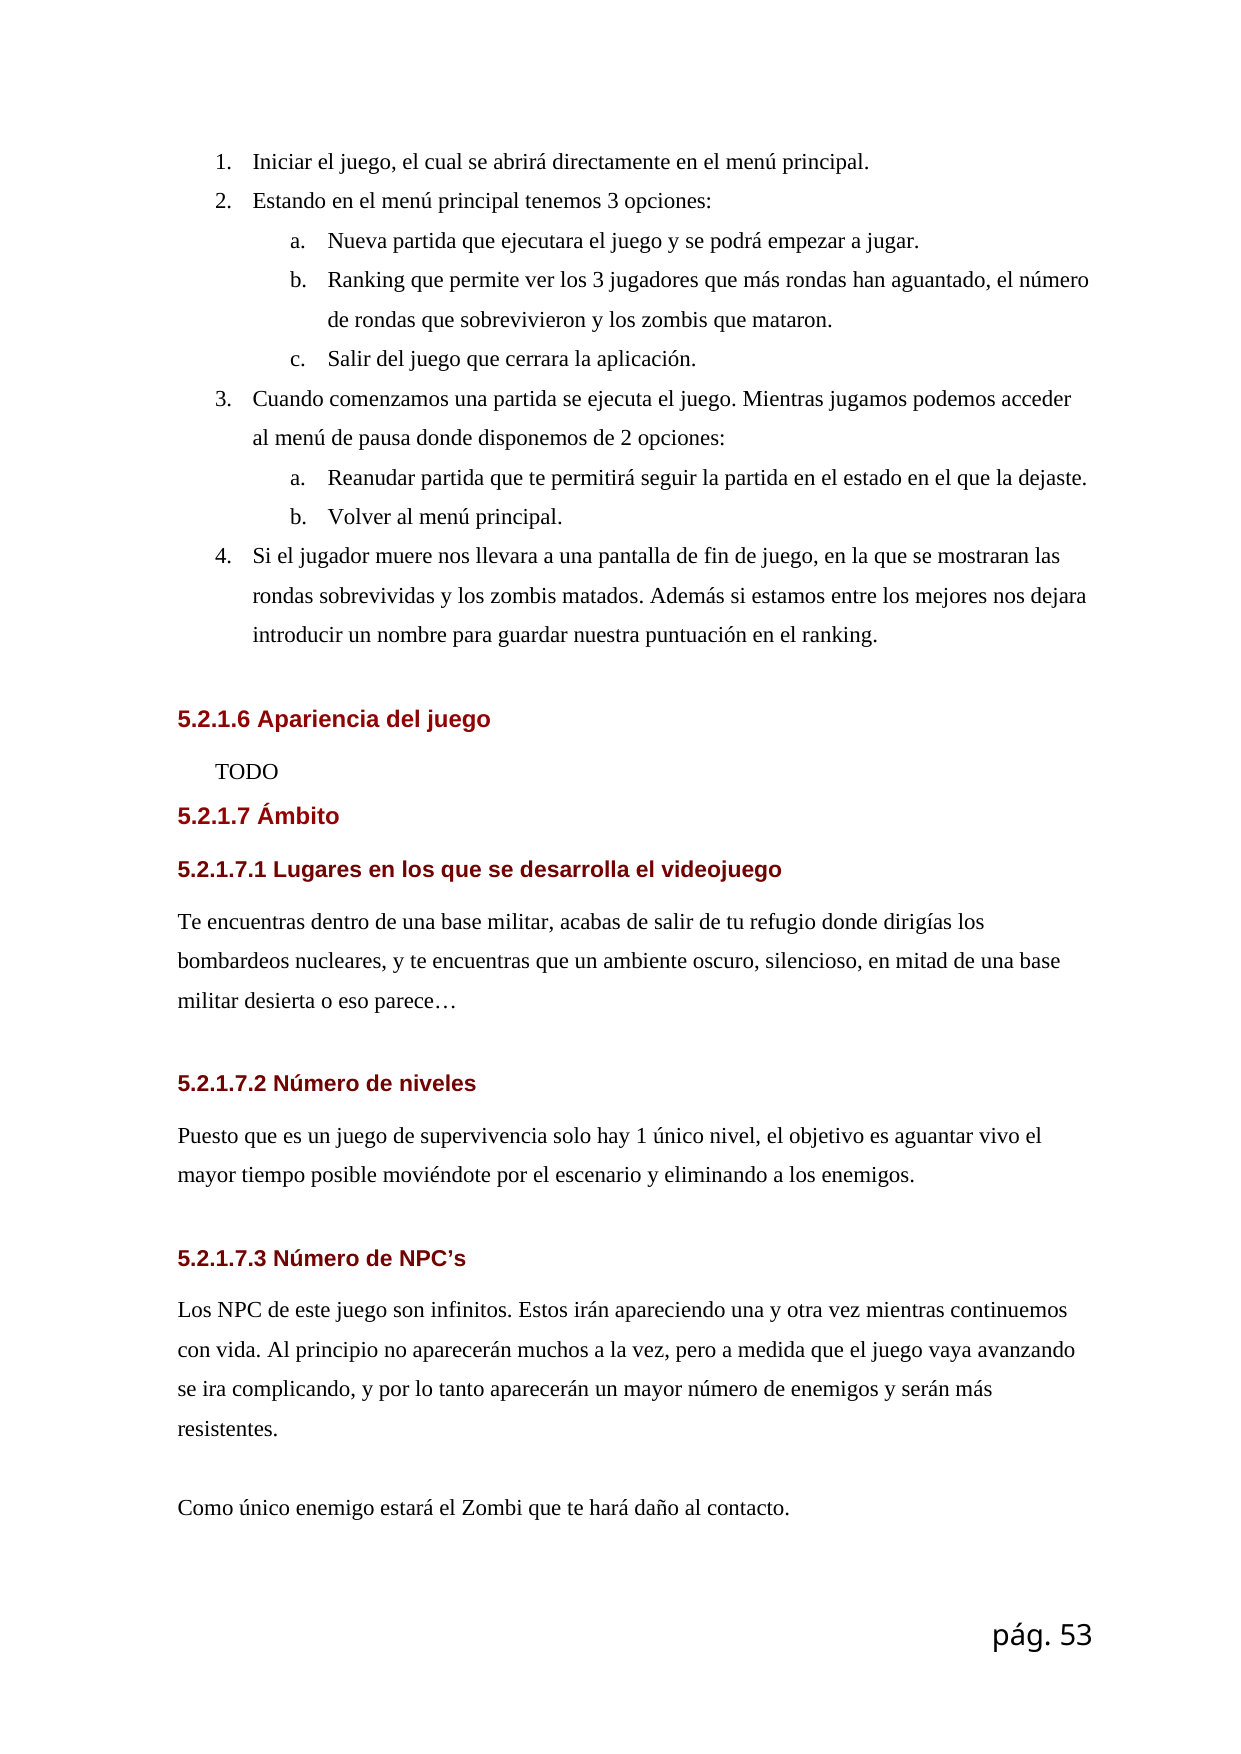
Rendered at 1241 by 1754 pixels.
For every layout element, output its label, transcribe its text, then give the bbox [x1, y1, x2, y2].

text Los NPC de este juego son infinitos. Estos irán apareciendo una y otra vez mientras continuemos con vida. Al principio no aparecerán muchos a la vez, pero a medida que el juego vaya avanzando se ira complicando, y por lo tanto aparecerán un mayor número de enemigos y serán más resistentes. [177, 1297, 1092, 1441]
list Ranking que permite ver los 3 jugadores que más rondas han aguantado, el número de rondas que sobrevivieron y los zombis que mataron. [290, 266, 1092, 332]
subtitle 5.2.1.7 Ámbito [177, 802, 1092, 830]
text Te encuentras dentro de una base militar, acabas de salir de tu refugio donde dirigías los bombardeos nucleares, y te encuentras que un ambiente oscuro, silencioso, en mitad de una base militar desierta o eso parece… [177, 908, 1092, 1013]
subtitle 5.2.1.7.3 Número de NPC’s [177, 1244, 1092, 1271]
text Como único enemigo estará el Zombi que te hará daño al contacto. [177, 1494, 1092, 1520]
list Volver al menú principal. [290, 503, 1092, 529]
list Si el jugador muere nos llevara a una pantalla de fin de juego, en la que se mostraran las rondas sobrevividas y los zombis matados. Además si estamos entre los mejores nos dejara introducir un nombre para guardar nuestra puntuación en el ranking. [215, 542, 1092, 648]
subtitle 5.2.1.7.1 Lugares en los que se desarrolla el videojuego [177, 856, 1092, 882]
list Reanudar partida que te permitirá seguir la partida en el estado en el que la dejaste. [290, 463, 1092, 490]
list Nueva partida que ejecutara el juego y se podrá empezar a jugar. [290, 227, 1092, 253]
list Estando en el menú principal tenemos 3 opciones: [215, 187, 1092, 213]
subtitle 5.2.1.6 Apariencia del juego [177, 704, 1092, 732]
list Salir del juego que cerrara la aplicación. [290, 345, 1092, 371]
list Cuando comenzamos una partida se ejecuta el juego. Mientras jugamos podemos acceder al menú de pausa donde disponemos de 2 opciones: [215, 384, 1092, 450]
list Iniciar el juego, el cual se abrirá directamente en el menú principal. [215, 148, 1092, 174]
text Puesto que es un juego de supervivencia solo hay 1 único nivel, el objetivo es aguantar vivo el mayor tiempo posible moviéndote por el escenario y eliminando a los enemigos. [177, 1122, 1092, 1188]
text TODO [215, 758, 1092, 785]
subtitle 5.2.1.7.2 Número de niveles [177, 1070, 1092, 1096]
